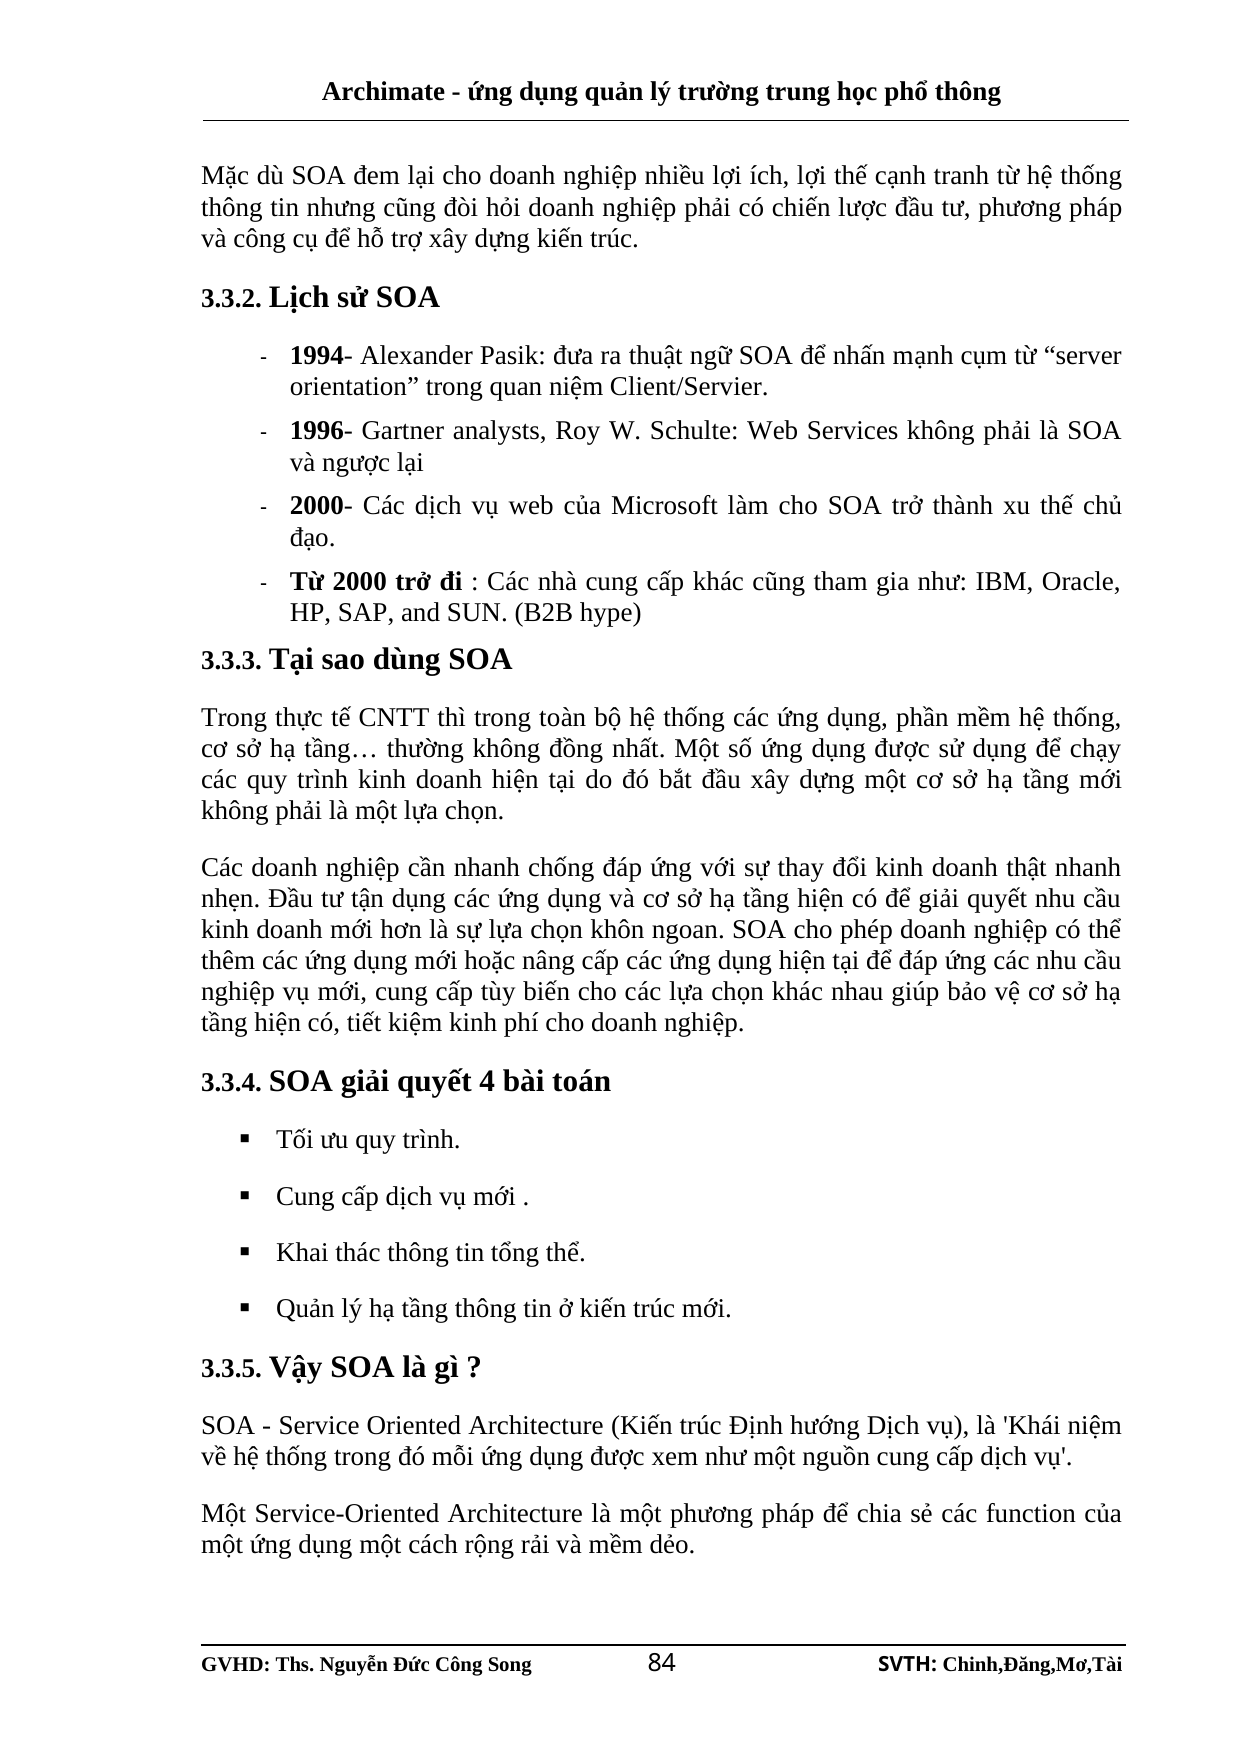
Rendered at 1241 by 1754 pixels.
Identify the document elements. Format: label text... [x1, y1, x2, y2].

text Từ 2000 trở đi : Các nhà cung cấp khác cũng tham gia như: IBM, Oracle, HP, SAP, and SUN. (B2B hype) [260, 565, 1122, 628]
text Tối ưu quy trình. [238, 1123, 1122, 1155]
list SOA giải quyết 4 bài toán [201, 1062, 1122, 1098]
text SOA - Service Oriented Architecture (Kiến trúc Định hướng Dịch vụ), là 'Khái niệm về hệ thống trong đó mỗi ứng dụng được xem như một nguồn cung cấp dịch vụ'. [201, 1409, 1122, 1472]
list Lịch sử SOA [201, 278, 1122, 314]
text Một Service-Oriented Architecture là một phương pháp để chia sẻ các function của một ứng dụng một cách rộng rải và mềm dẻo. [201, 1497, 1122, 1559]
text 2000- Các dịch vụ web của Microsoft làm cho SOA trở thành xu thế chủ đạo. [260, 489, 1122, 552]
text Mặc dù SOA đem lại cho doanh nghiệp nhiều lợi ích, lợi thế cạnh tranh từ hệ thống thông tin nhưng cũng đòi hỏi doanh nghiệp phải có chiến lược đầu tư, phương pháp và công cụ để hỗ trợ xây dựng kiến trúc. [201, 159, 1122, 253]
text Quản lý hạ tầng thông tin ở kiến trúc mới. [238, 1292, 1122, 1323]
text 1994- Alexander Pasik: đưa ra thuật ngữ SOA để nhấn mạnh cụm từ “server orientation” trong quan niệm Client/Servier. [260, 339, 1122, 402]
text Trong thực tế CNTT thì trong toàn bộ hệ thống các ứng dụng, phần mềm hệ thống, cơ sở hạ tầng… thường không đồng nhất. Một số ứng dụng được sử dụng để chạy các quy trình kinh doanh hiện tại do đó bắt đầu xây dựng một cơ sở hạ tầng mới không phải là một lựa chọn. [201, 701, 1122, 826]
text Khai thác thông tin tổng thể. [238, 1236, 1122, 1267]
list Tại sao dùng SOA [201, 640, 1122, 676]
text Cung cấp dịch vụ mới . [238, 1180, 1122, 1211]
list Vậy SOA là gì ? [201, 1348, 1122, 1384]
text Các doanh nghiệp cần nhanh chống đáp ứng với sự thay đổi kinh doanh thật nhanh nhẹn. Đầu tư tận dụng các ứng dụng và cơ sở hạ tầng hiện có để giải quyết nhu cầu kinh doanh mới hơn là sự lựa chọn khôn ngoan. SOA cho phép doanh nghiệp có thể thêm các ứng dụng mới hoặc nâng cấp các ứng dụng hiện tại để đáp ứng các nhu cầu nghiệp vụ mới, cung cấp tùy biến cho các lựa chọn khác nhau giúp bảo vệ cơ sở hạ tầng hiện có, tiết kiệm kinh phí cho doanh nghiệp. [201, 851, 1122, 1037]
text 1996- Gartner analysts, Roy W. Schulte: Web Services không phải là SOA và ngược lại [260, 414, 1122, 477]
